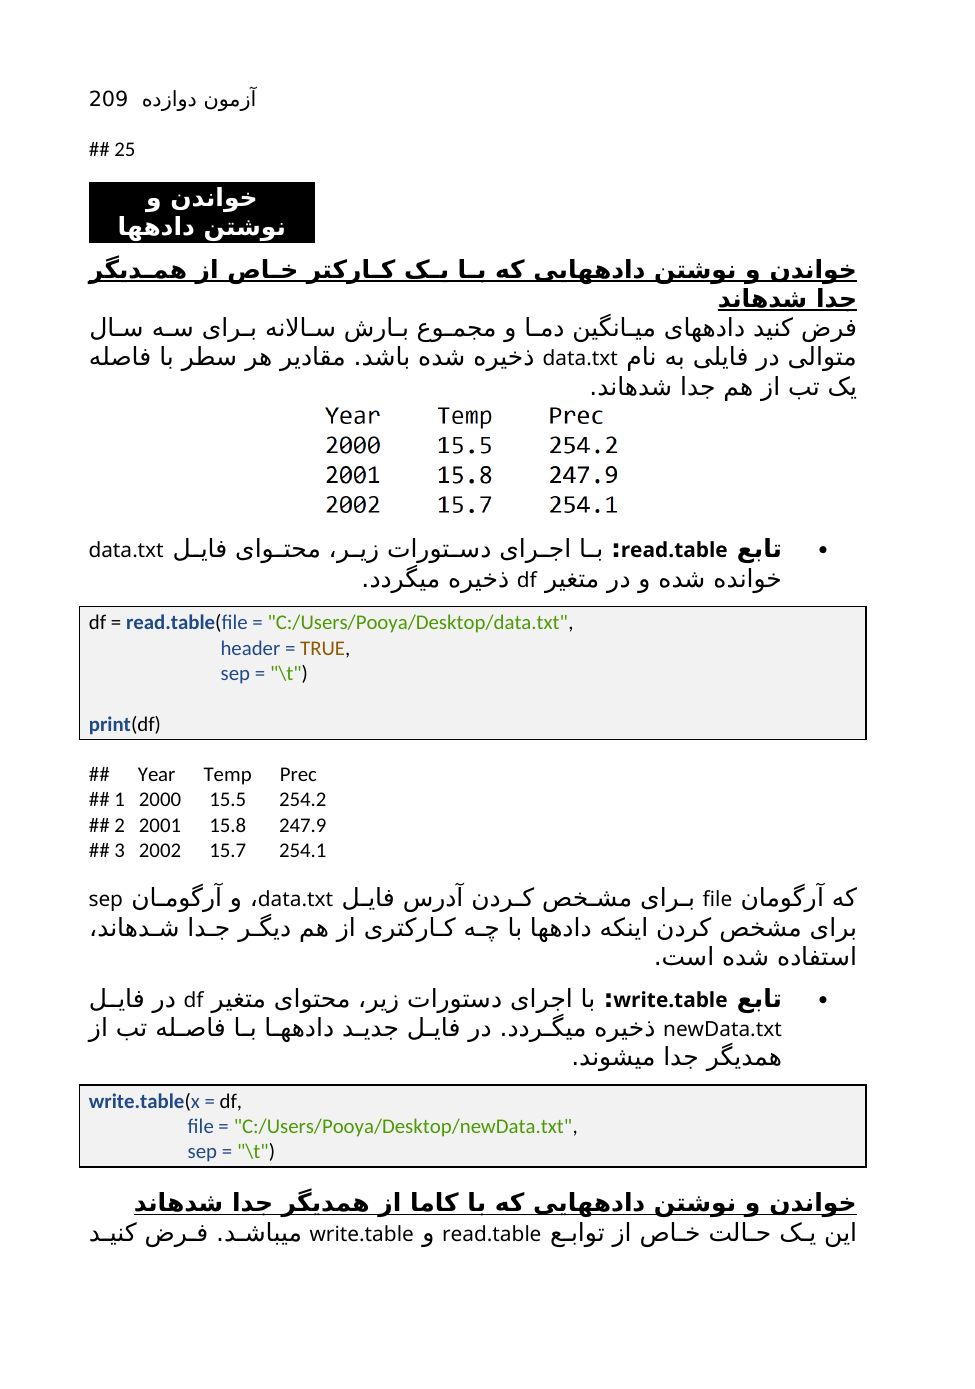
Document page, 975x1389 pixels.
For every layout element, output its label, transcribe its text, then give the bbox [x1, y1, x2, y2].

text که آرگومان file برای مشخص کردن آدرس فایل data.txt، و آرگومان sep برای مشخص کردن اینکه داده‏ها با چه کارکتری از هم دیگر جدا شده‏اند، استفاده شده است. [89, 883, 857, 971]
text ## 25 [89, 136, 857, 161]
text فرض کنید داده‏های میانگین دما و مجموع بارش سالانه برای سه سال متوالی در فایلی به نام data.txt ذخیره شده باشد. مقادیر هر سطر با فاصله یک تب از هم جدا شده‏اند. [89, 313, 857, 401]
text خواندن و نوشتن داده‏هایی که با یک کارکتر خاص از همدیگر جدا شده‏اند [89, 282, 857, 313]
list تابع write.table: با اجرای دستورات زیر، محتوای متغیر df در فایل newData.txt ذخیره می‏گردد. در فایل جدید داده‏ها با فاصله تب از همدیگر جدا می‏شوند. [89, 984, 819, 1072]
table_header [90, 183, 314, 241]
text خواندن و نوشتن داده‏هایی که با کاما از همدیگر جدا شده‏اند [89, 1188, 857, 1218]
text write.table(x = df, file = "C:/Users/Pooya/Desktop/newData.txt", sep = "\t") [80, 1086, 865, 1166]
text ## Year Temp Prec ## 1 2000 15.5 254.2 ## 2 2001 15.8 247.9 ## 3 2002 15.7 254.1 [89, 761, 857, 863]
list تابع read.table: با اجرای دستورات زیر، محتوای فایل data.txt خوانده شده و در متغیر df ذخیره می‏گردد. [89, 534, 819, 593]
text df = read.table(file = "C:/Users/Pooya/Desktop/data.txt", header = TRUE, sep = "\t") print(df) [80, 607, 865, 739]
picture [322, 401, 623, 522]
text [89, 1218, 857, 1247]
text خواندن و نوشتن داده‏هایی که با یک کارکتر خاص از همدیگر جدا شده‏اند [89, 255, 857, 280]
